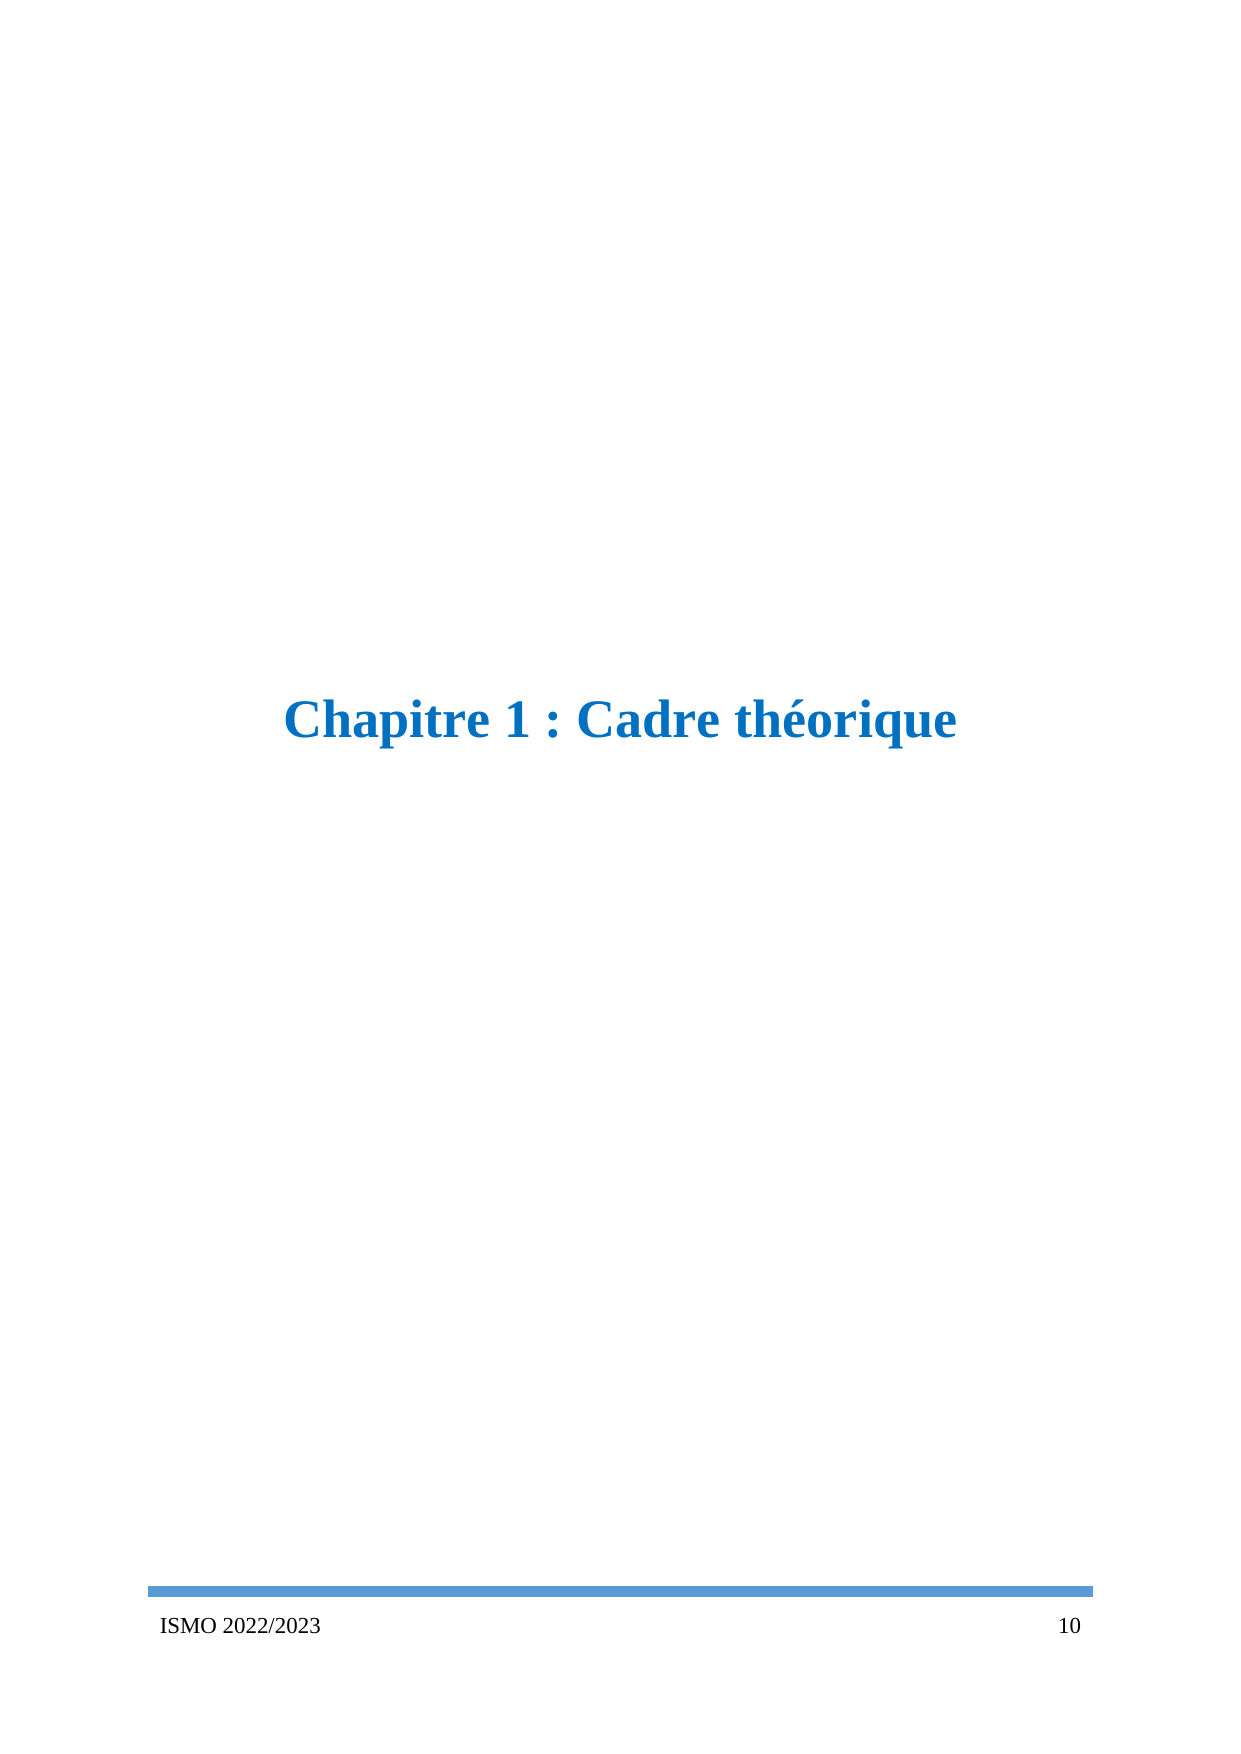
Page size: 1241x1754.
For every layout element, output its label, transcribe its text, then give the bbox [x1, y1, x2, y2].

subtitle Chapitre 1 : Cadre théorique [148, 687, 1093, 749]
